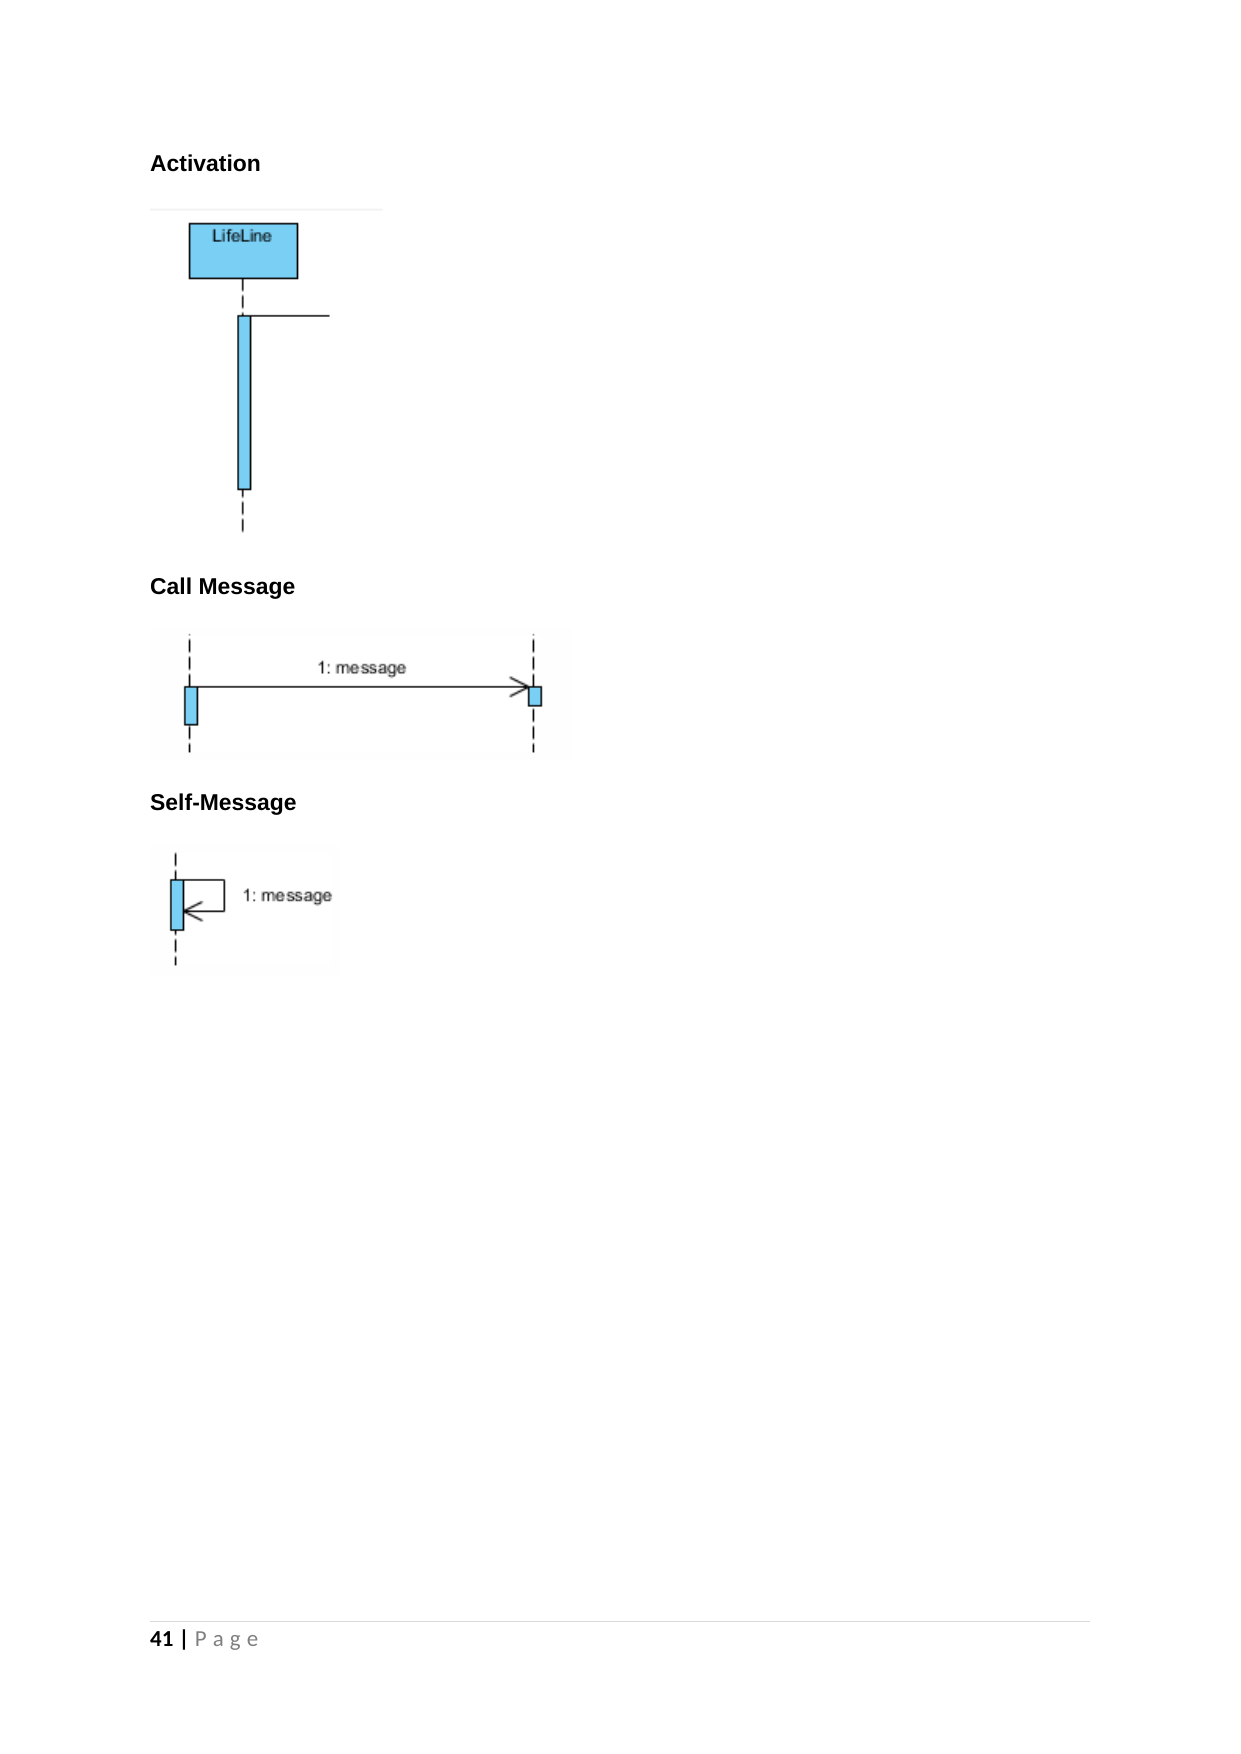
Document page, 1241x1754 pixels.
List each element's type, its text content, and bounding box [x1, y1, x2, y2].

text Call Message [150, 573, 1090, 599]
text Activation [150, 150, 1090, 176]
picture [150, 845, 339, 975]
picture [150, 206, 383, 542]
picture [150, 628, 572, 759]
text Self-Message [150, 789, 1090, 816]
